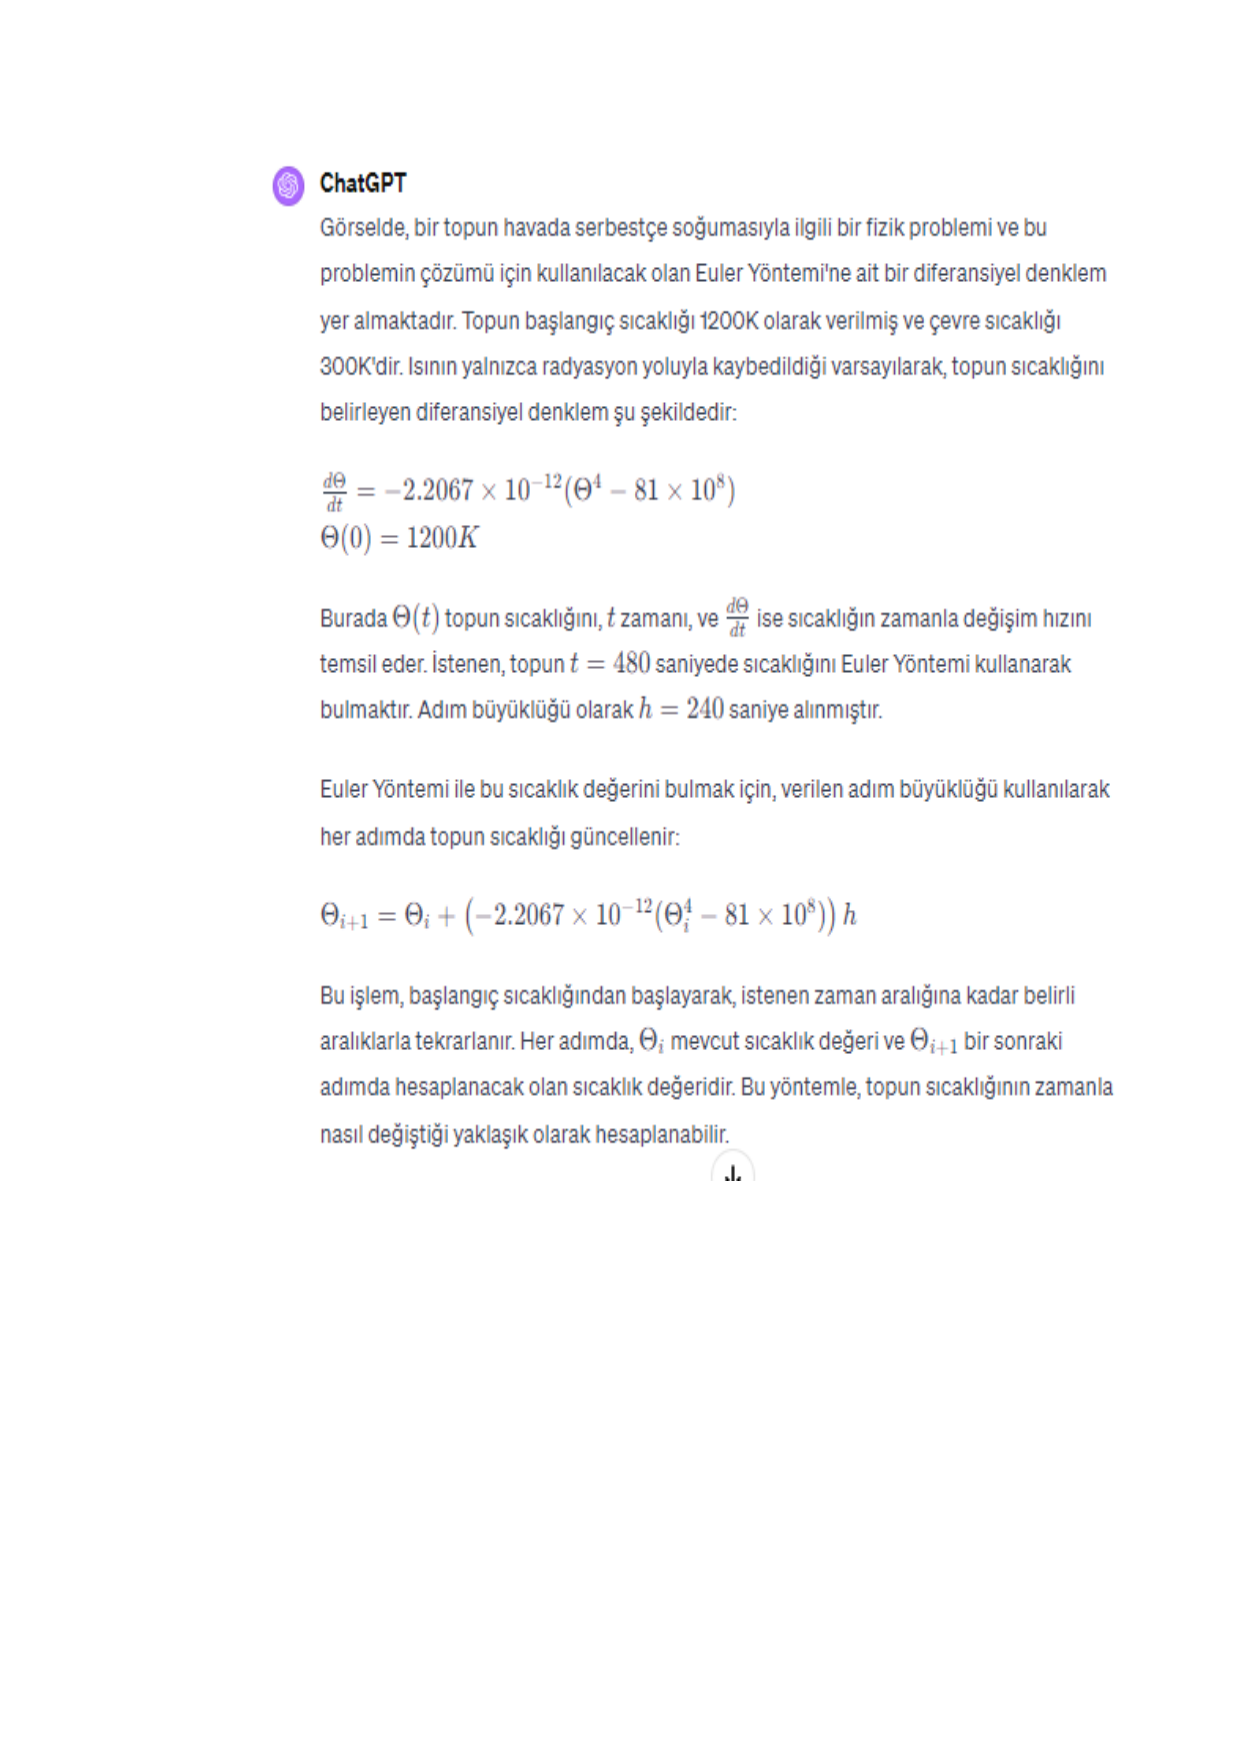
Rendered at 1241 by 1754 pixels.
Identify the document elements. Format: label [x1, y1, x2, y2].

picture [147, 147, 1162, 1181]
